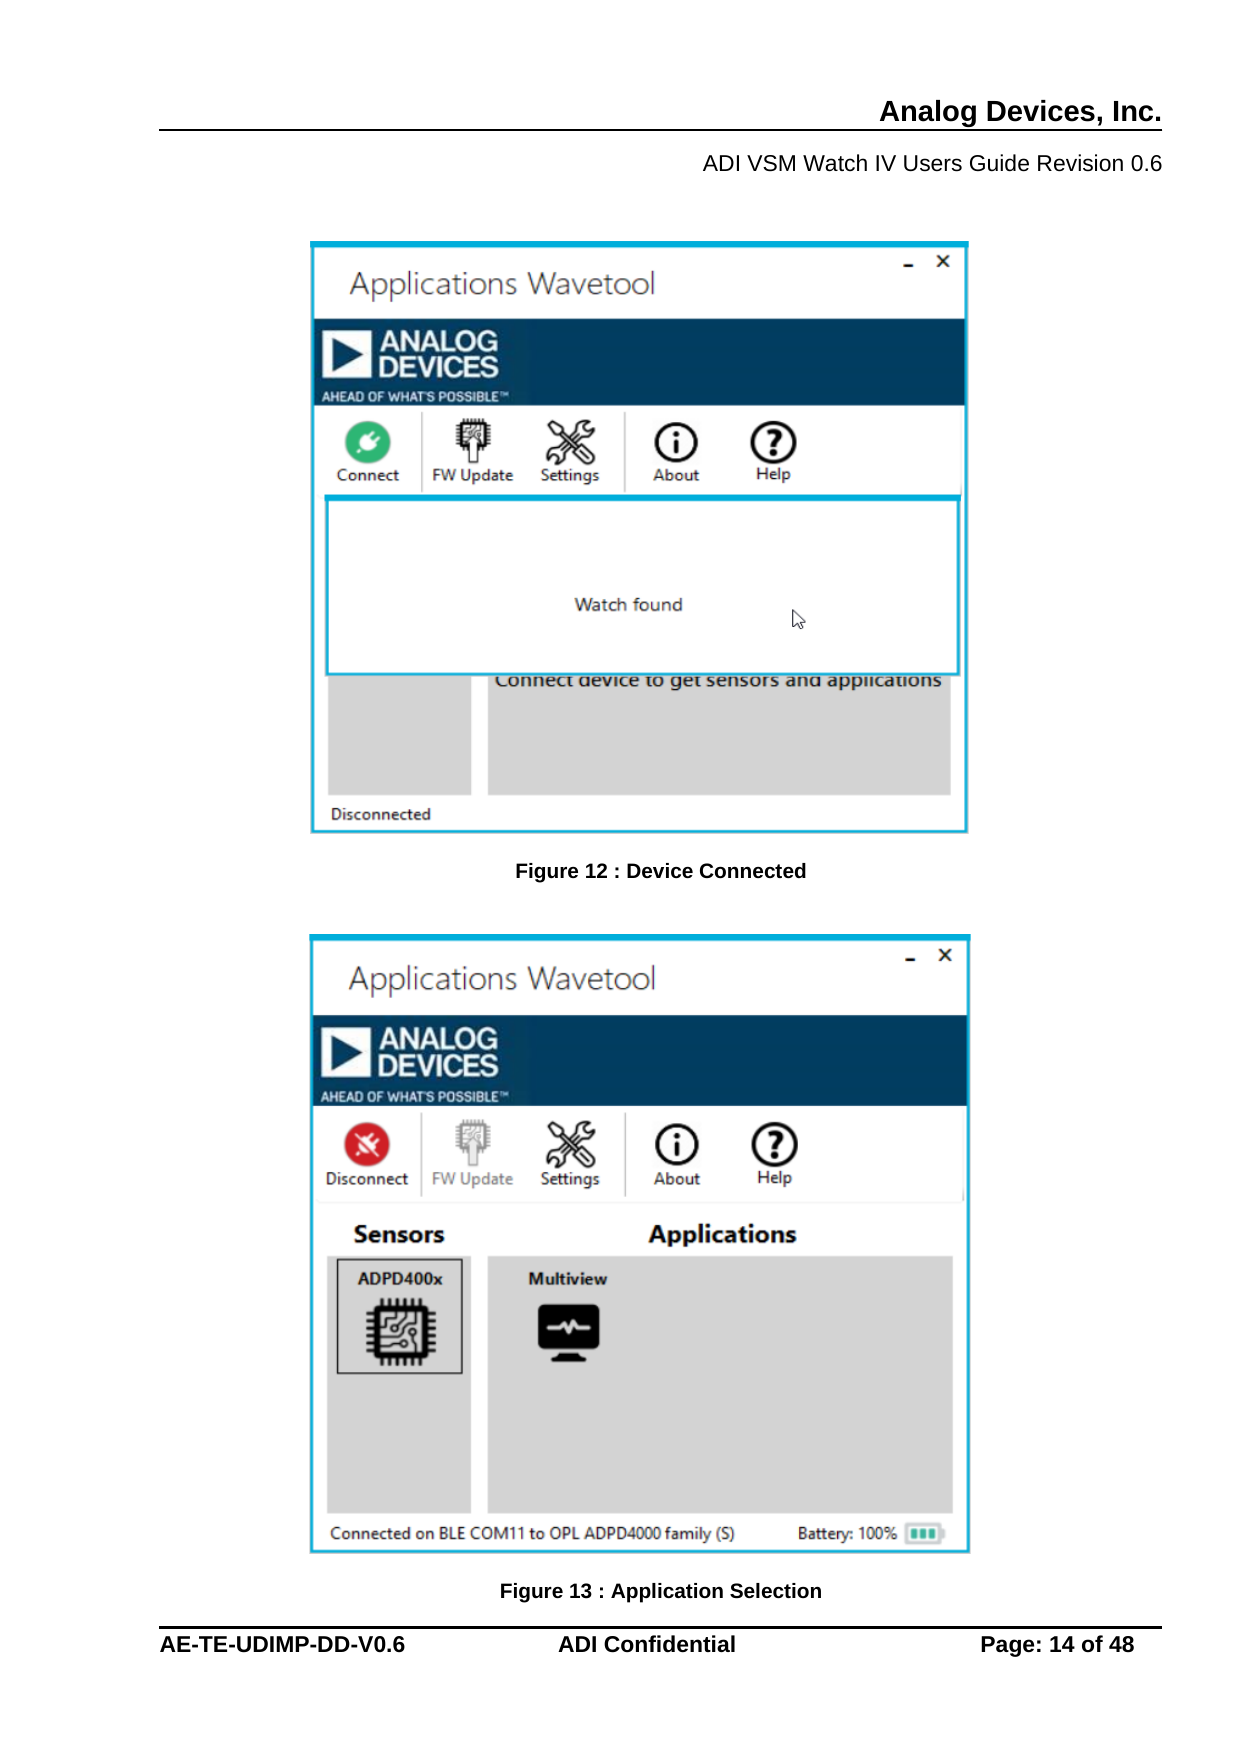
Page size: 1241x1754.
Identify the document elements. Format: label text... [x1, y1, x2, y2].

picture [309, 241, 971, 835]
picture [309, 941, 971, 1554]
text Figure 13 : Application Selection [159, 1578, 1162, 1602]
text Figure 12 : Device Connected [159, 859, 1162, 883]
